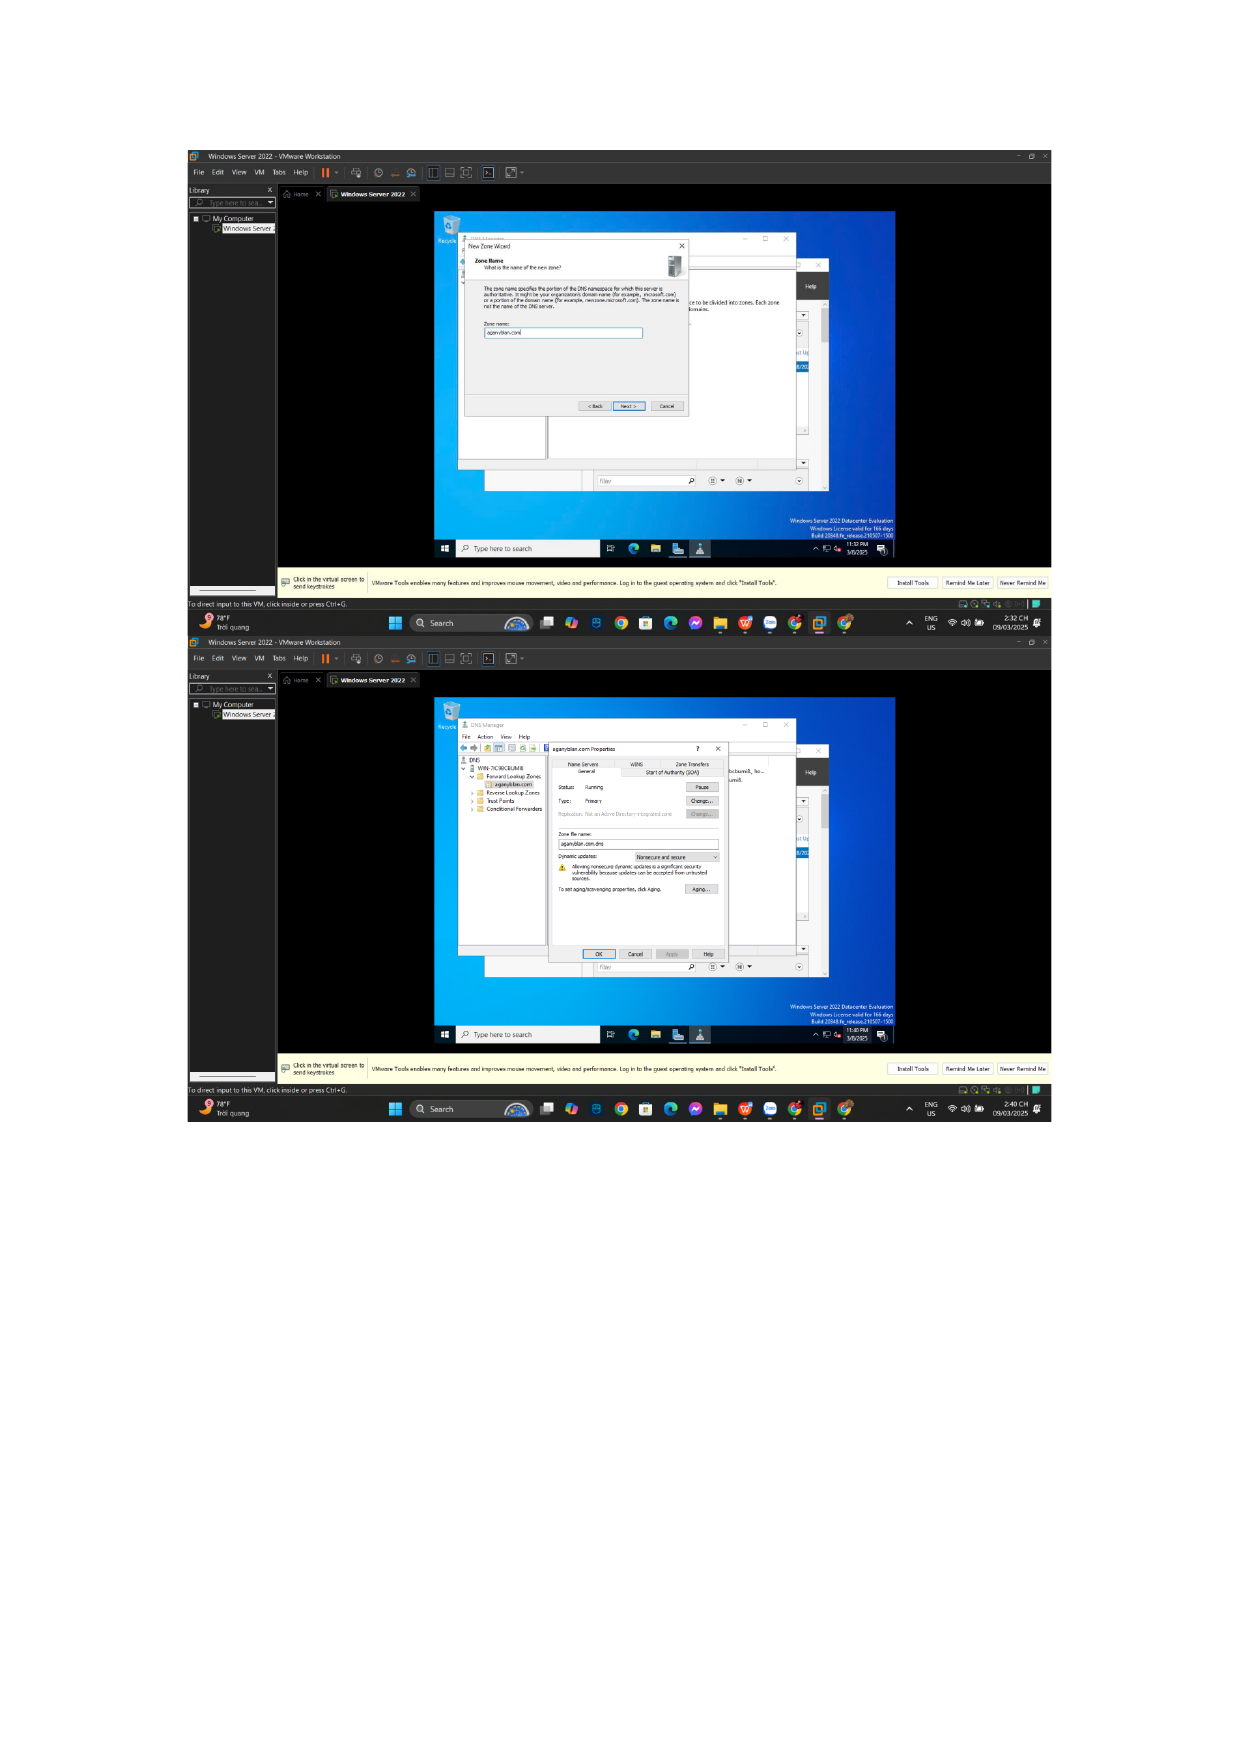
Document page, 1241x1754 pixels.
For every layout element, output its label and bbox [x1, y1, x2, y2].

picture [187, 150, 1052, 1122]
